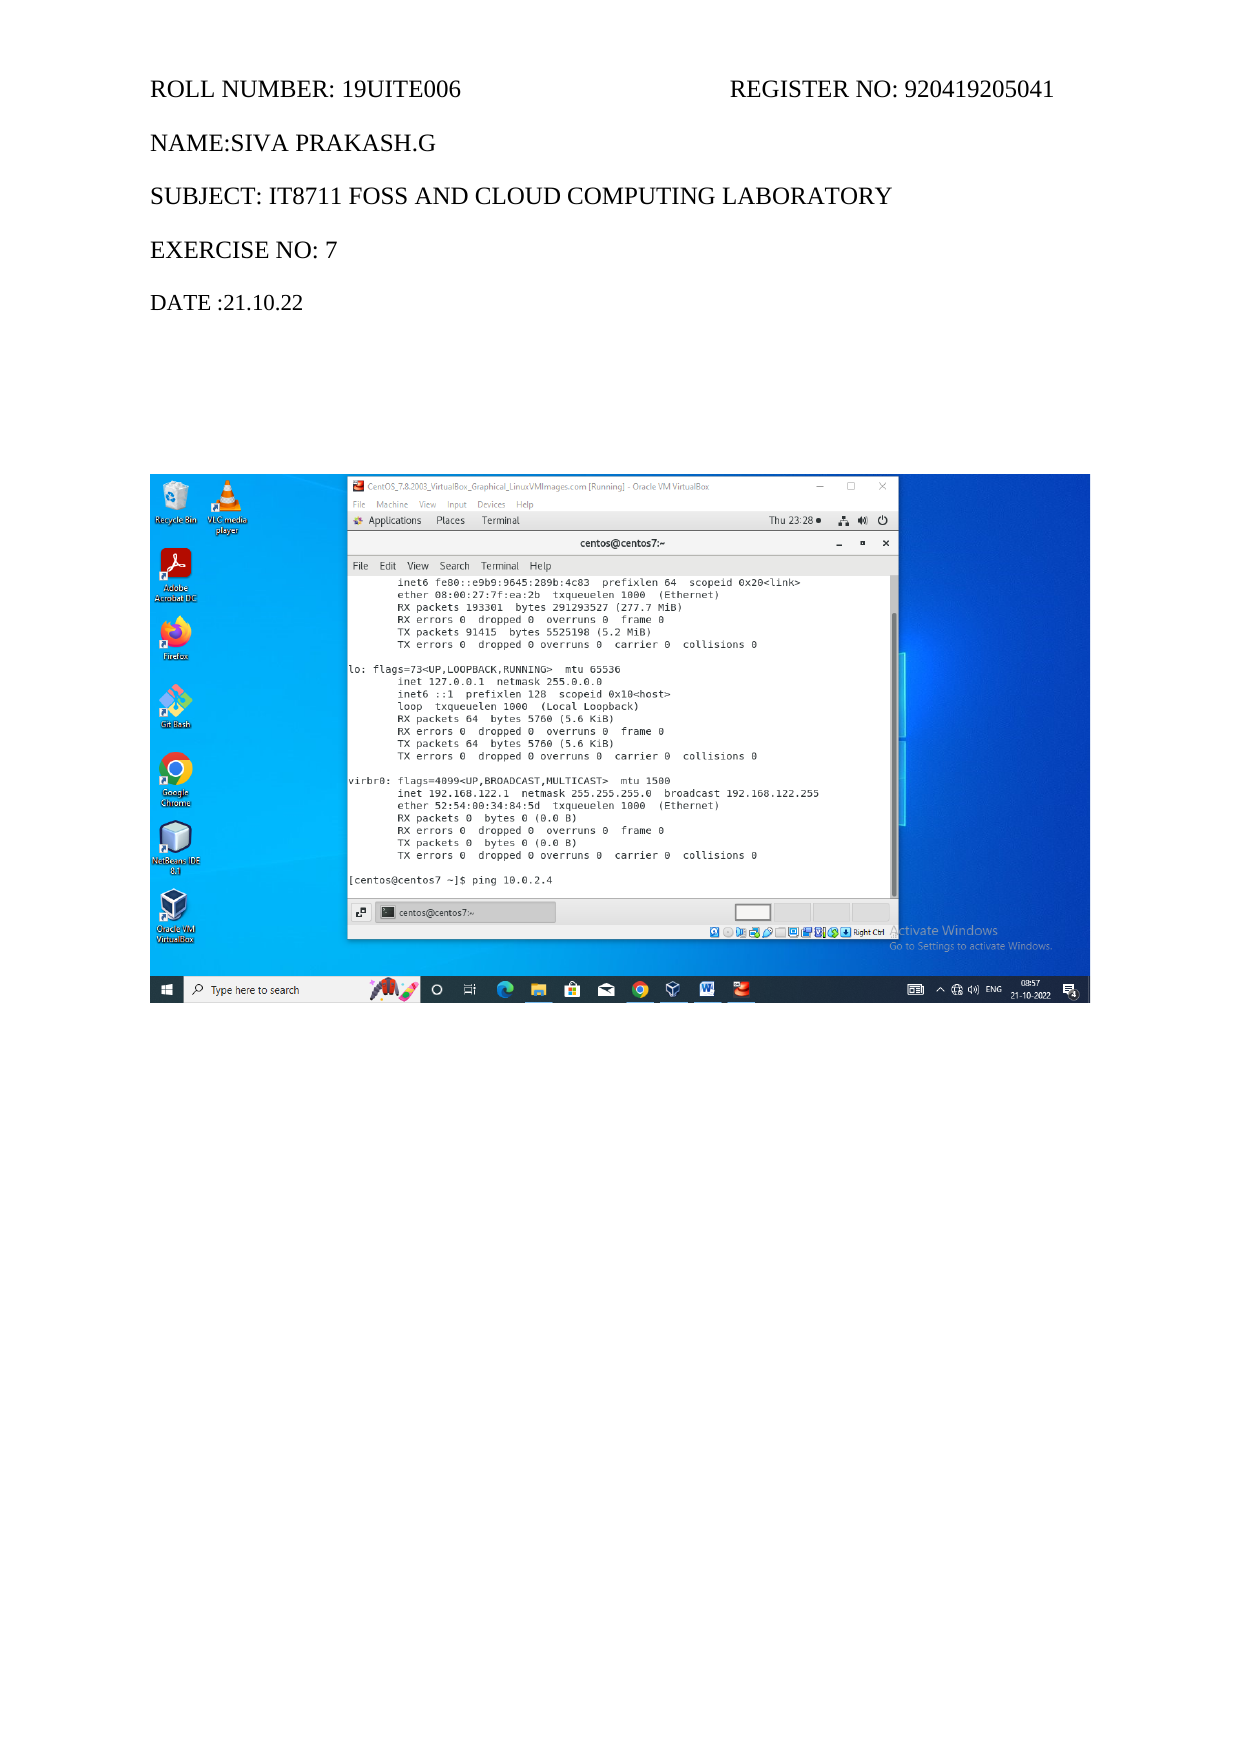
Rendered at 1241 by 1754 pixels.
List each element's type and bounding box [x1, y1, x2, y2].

picture [184, 926, 194, 931]
picture [160, 685, 191, 716]
picture [186, 517, 196, 522]
picture [162, 858, 172, 863]
picture [160, 821, 191, 852]
picture [212, 481, 240, 511]
picture [176, 937, 186, 941]
picture [164, 482, 188, 509]
picture [160, 753, 192, 784]
picture [160, 617, 191, 648]
picture [217, 528, 227, 532]
picture [160, 549, 190, 580]
picture [160, 889, 186, 921]
picture [150, 474, 1091, 1003]
